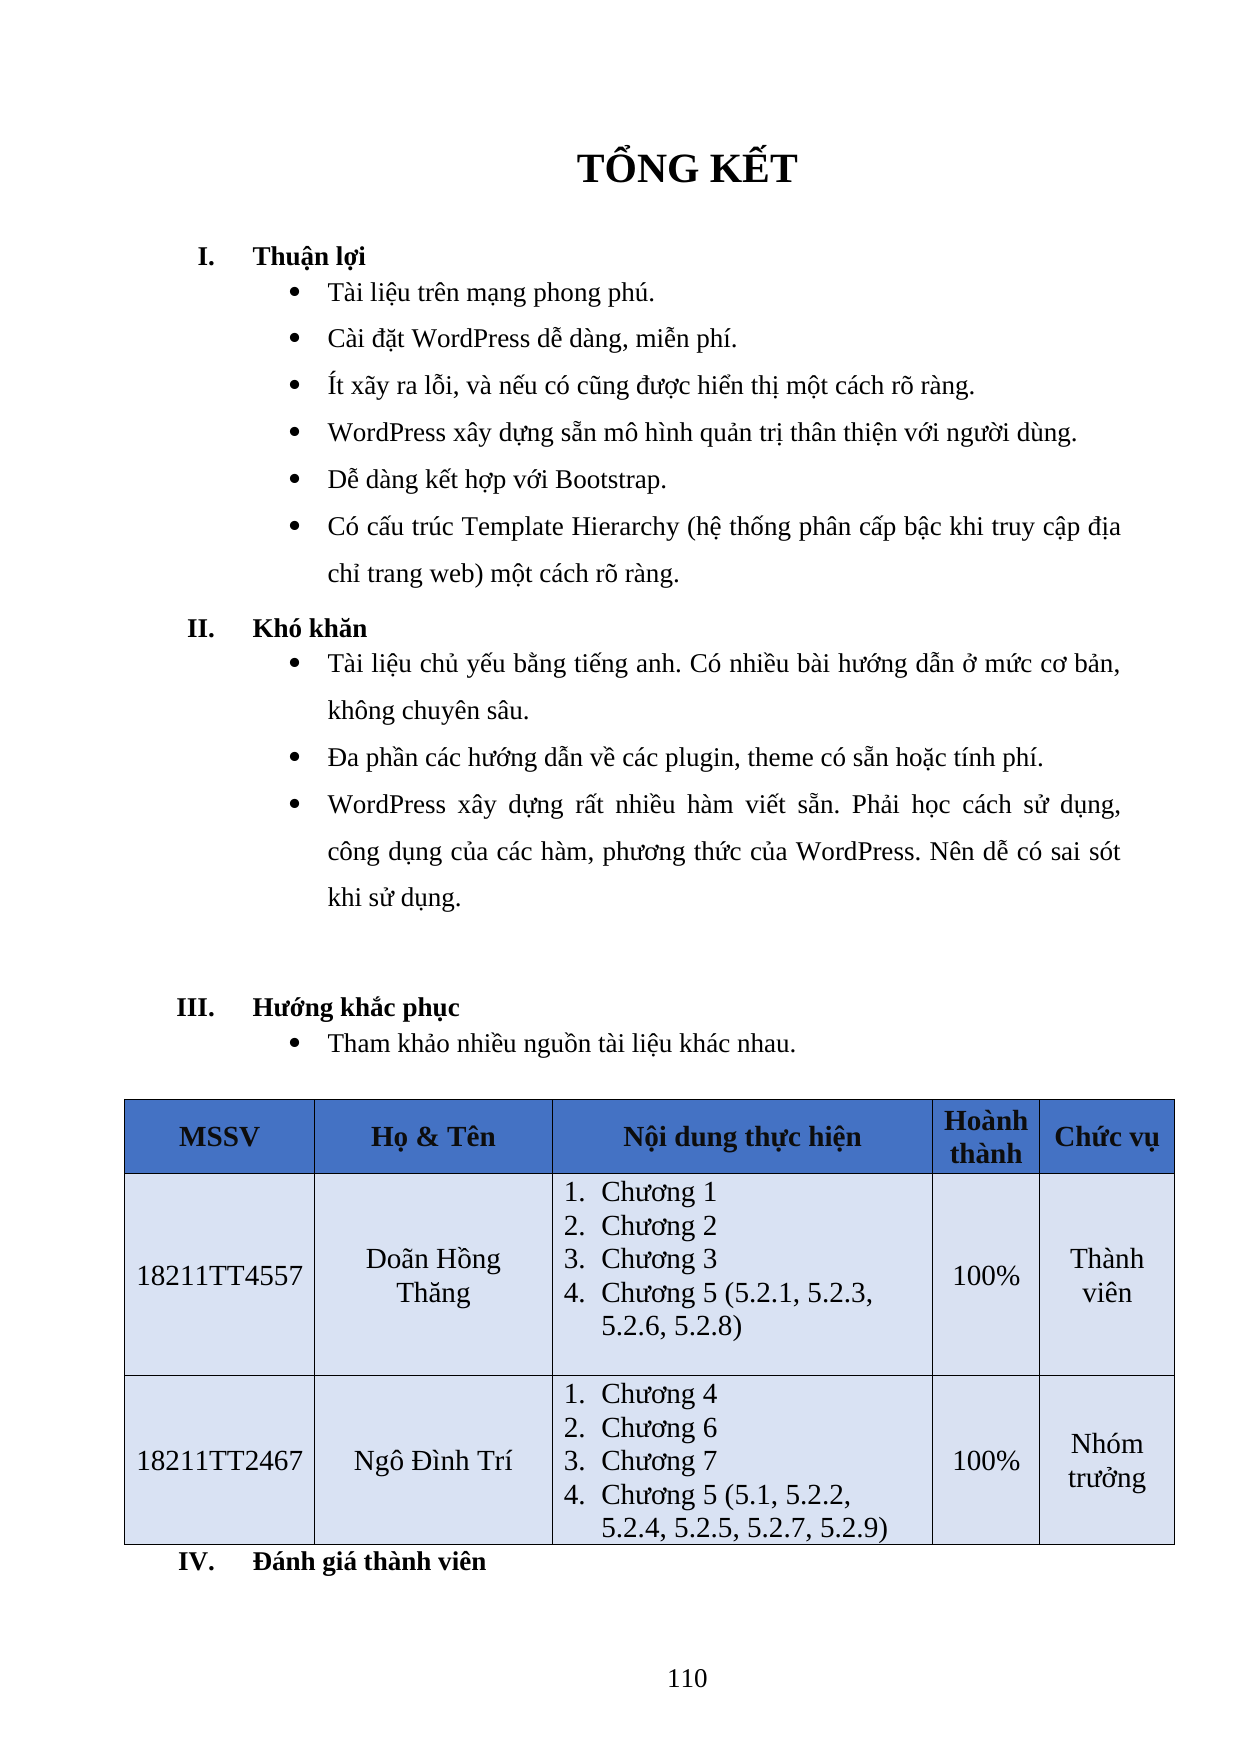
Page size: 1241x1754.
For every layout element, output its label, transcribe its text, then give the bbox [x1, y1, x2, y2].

table_cell Nhóm trưởng [1040, 1376, 1174, 1544]
list Có cấu trúc Template Hierarchy (hệ thống phân cấp bậc khi truy cập địa chỉ trang web) một cách rõ ràng. [290, 510, 1122, 588]
table_cell Doãn Hồng Thăng [315, 1174, 552, 1375]
list Dễ dàng kết hợp với Bootstrap. [290, 463, 1122, 494]
table_cell Thành viên [1040, 1174, 1174, 1375]
table_cell 100% [933, 1174, 1039, 1375]
list Khó khăn [215, 612, 1122, 643]
table_header Chức vụ [1040, 1100, 1174, 1173]
list Tài liệu chủ yếu bằng tiếng anh. Có nhiều bài hướng dẫn ở mức cơ bản, không chuyên sâu. [290, 648, 1122, 726]
table_header Nội dung thực hiện [553, 1100, 932, 1173]
list Cài đặt WordPress dễ dàng, miễn phí. [290, 323, 1122, 354]
list Thuận lợi [215, 240, 1122, 271]
text TỔNG KẾT [177, 143, 1122, 191]
table_cell Ngô Đình Trí [315, 1376, 552, 1544]
list Ít xãy ra lỗi, và nếu có cũng được hiển thị một cách rõ ràng. [290, 369, 1122, 401]
table_header Họ & Tên [315, 1100, 552, 1173]
list Tài liệu trên mạng phong phú. [290, 276, 1122, 307]
table_header Hoành thành [933, 1100, 1039, 1173]
table_cell 18211TT4557 [125, 1174, 314, 1375]
table_cell Chương 4 Chương 6 Chương 7 Chương 5 (5.1, 5.2.2, 5.2.4, 5.2.5, 5.2.7, 5.2.9) [553, 1376, 932, 1544]
table_header MSSV [125, 1100, 314, 1173]
list Hướng khắc phục [215, 991, 1122, 1022]
list WordPress xây dựng rất nhiều hàm viết sẵn. Phải học cách sử dụng, công dụng của các hàm, phương thức của WordPress. Nên dễ có sai sót khi sử dụng. [290, 788, 1122, 912]
table_cell 18211TT2467 [125, 1376, 314, 1544]
table_cell 100% [933, 1376, 1039, 1544]
list Đánh giá thành viên [215, 1545, 1122, 1576]
table_cell Chương 1 Chương 2 Chương 3 Chương 5 (5.2.1, 5.2.3, 5.2.6, 5.2.8) [553, 1174, 932, 1375]
list WordPress xây dựng sẵn mô hình quản trị thân thiện với người dùng. [290, 416, 1122, 448]
list Tham khảo nhiều nguồn tài liệu khác nhau. [290, 1027, 1122, 1058]
list Đa phần các hướng dẫn về các plugin, theme có sẵn hoặc tính phí. [290, 741, 1122, 772]
